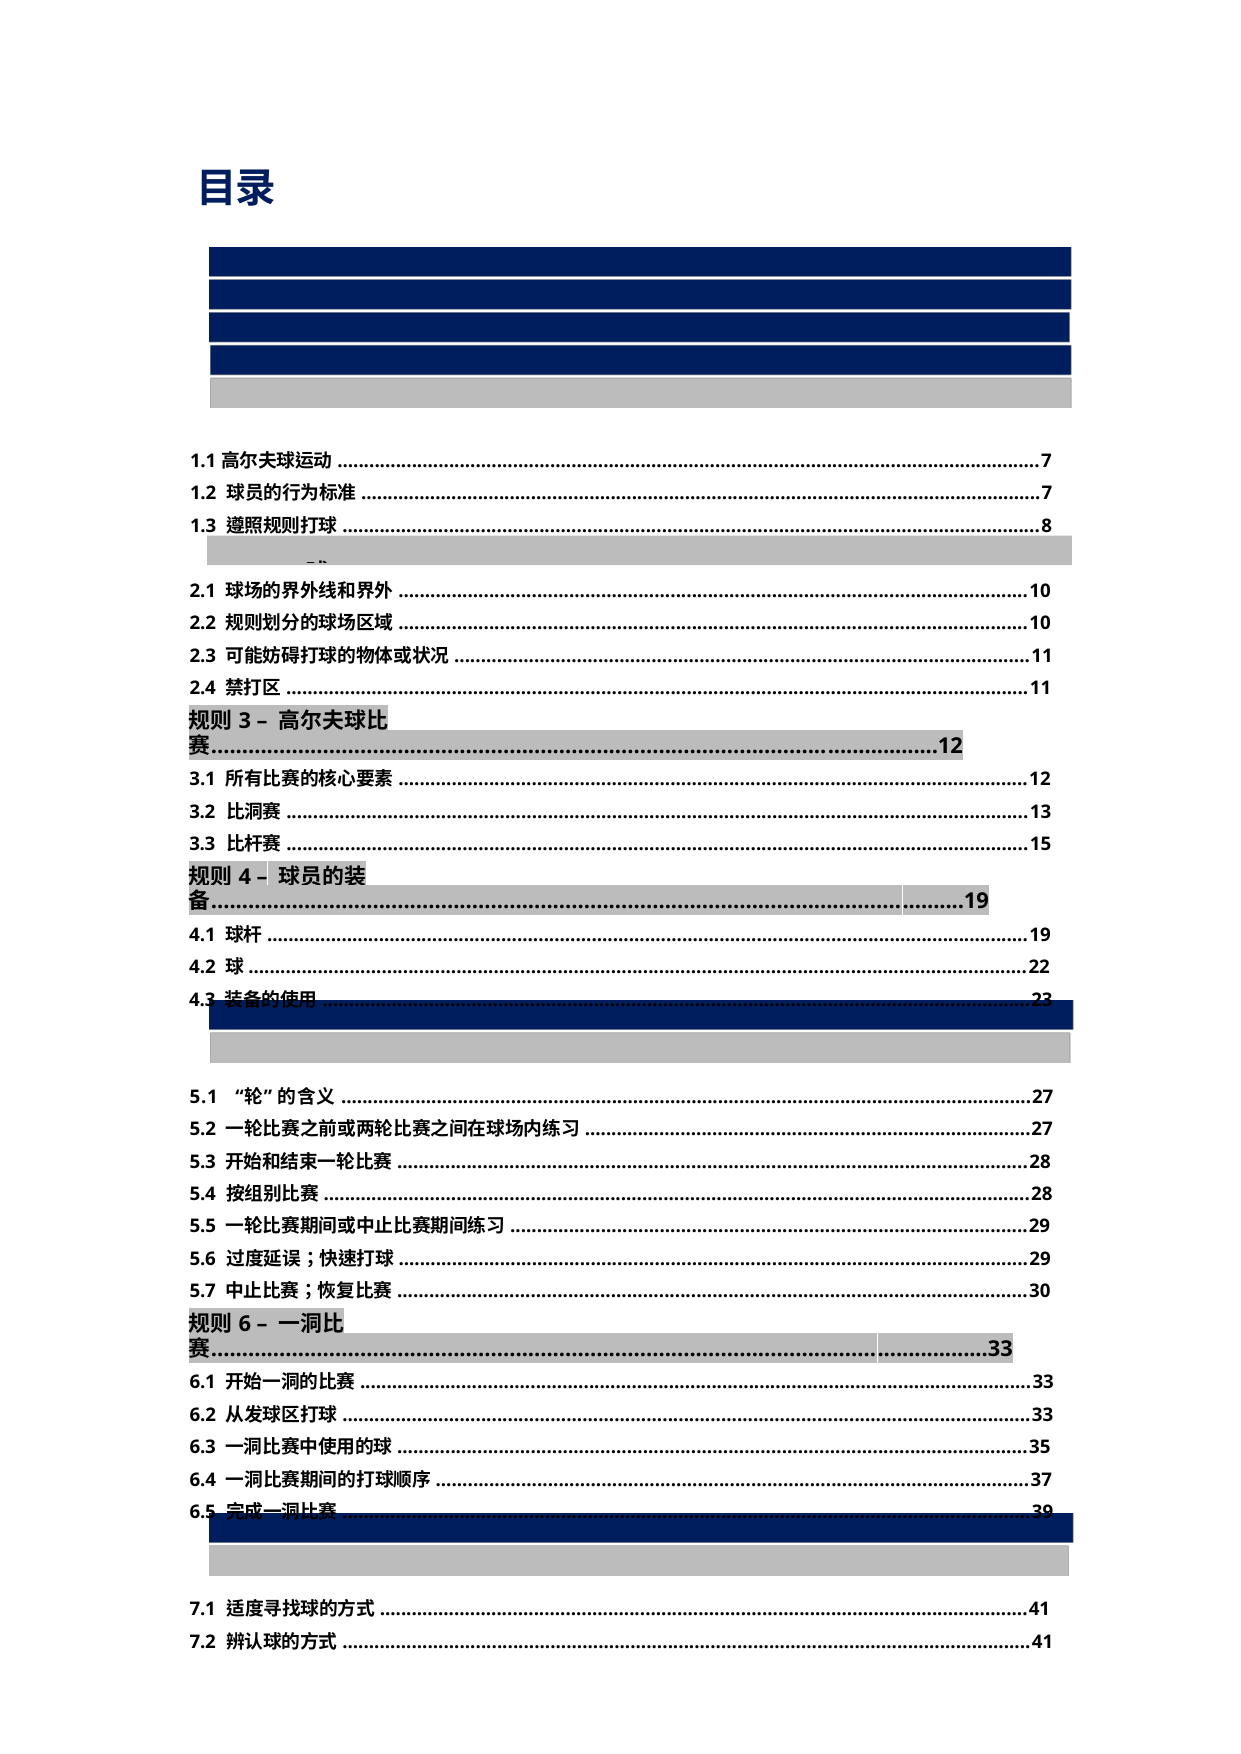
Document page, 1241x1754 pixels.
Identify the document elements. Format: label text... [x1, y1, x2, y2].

text 目录 [196, 164, 1054, 212]
text 规则 6 – 一洞比赛.............................................................................................................................33 [344, 1311, 1054, 1363]
picture [209, 247, 1073, 408]
text 规则 3 – 高尔夫球比赛.....................................................................................................................12 [388, 708, 1054, 760]
picture [209, 1000, 1075, 1063]
text 规则 4 – 球员的装备.........................................................................................................................19 [366, 864, 1054, 915]
picture [209, 1513, 1075, 1576]
